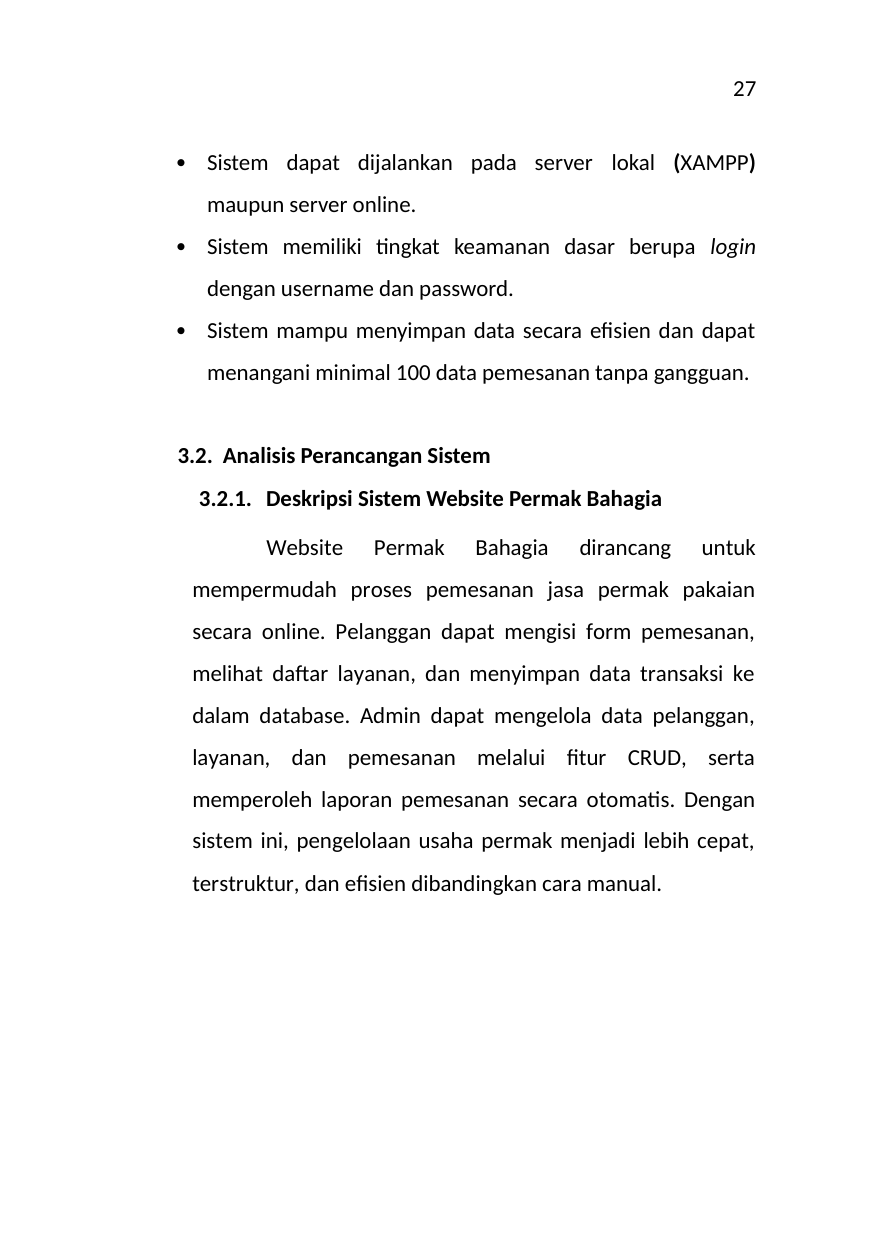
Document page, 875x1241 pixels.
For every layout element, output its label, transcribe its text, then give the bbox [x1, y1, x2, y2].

text Website Permak Bahagia dirancang untuk mempermudah proses pemesanan jasa permak pakaian secara online. Pelanggan dapat mengisi form pemesanan, melihat daftar layanan, dan menyimpan data transaksi ke dalam database. Admin dapat mengelola data pelanggan, layanan, dan pemesanan melalui fitur CRUD, serta memperoleh laporan pemesanan secara otomatis. Dengan sistem ini, pengelolaan usaha permak menjadi lebih cepat, terstruktur, dan efisien dibandingkan cara manual. [192, 533, 756, 897]
subtitle Analisis Perancangan Sistem [177, 442, 756, 470]
list Sistem mampu menyimpan data secara efisien dan dapat menangani minimal 100 data pemesanan tanpa gangguan. [177, 316, 756, 386]
list Sistem memiliki tingkat keamanan dasar berupa login dengan username dan password. [177, 232, 756, 302]
subtitle Deskripsi Sistem Website Permak Bahagia [199, 484, 756, 512]
list Sistem dapat dijalankan pada server lokal (XAMPP) maupun server online. [177, 148, 756, 218]
